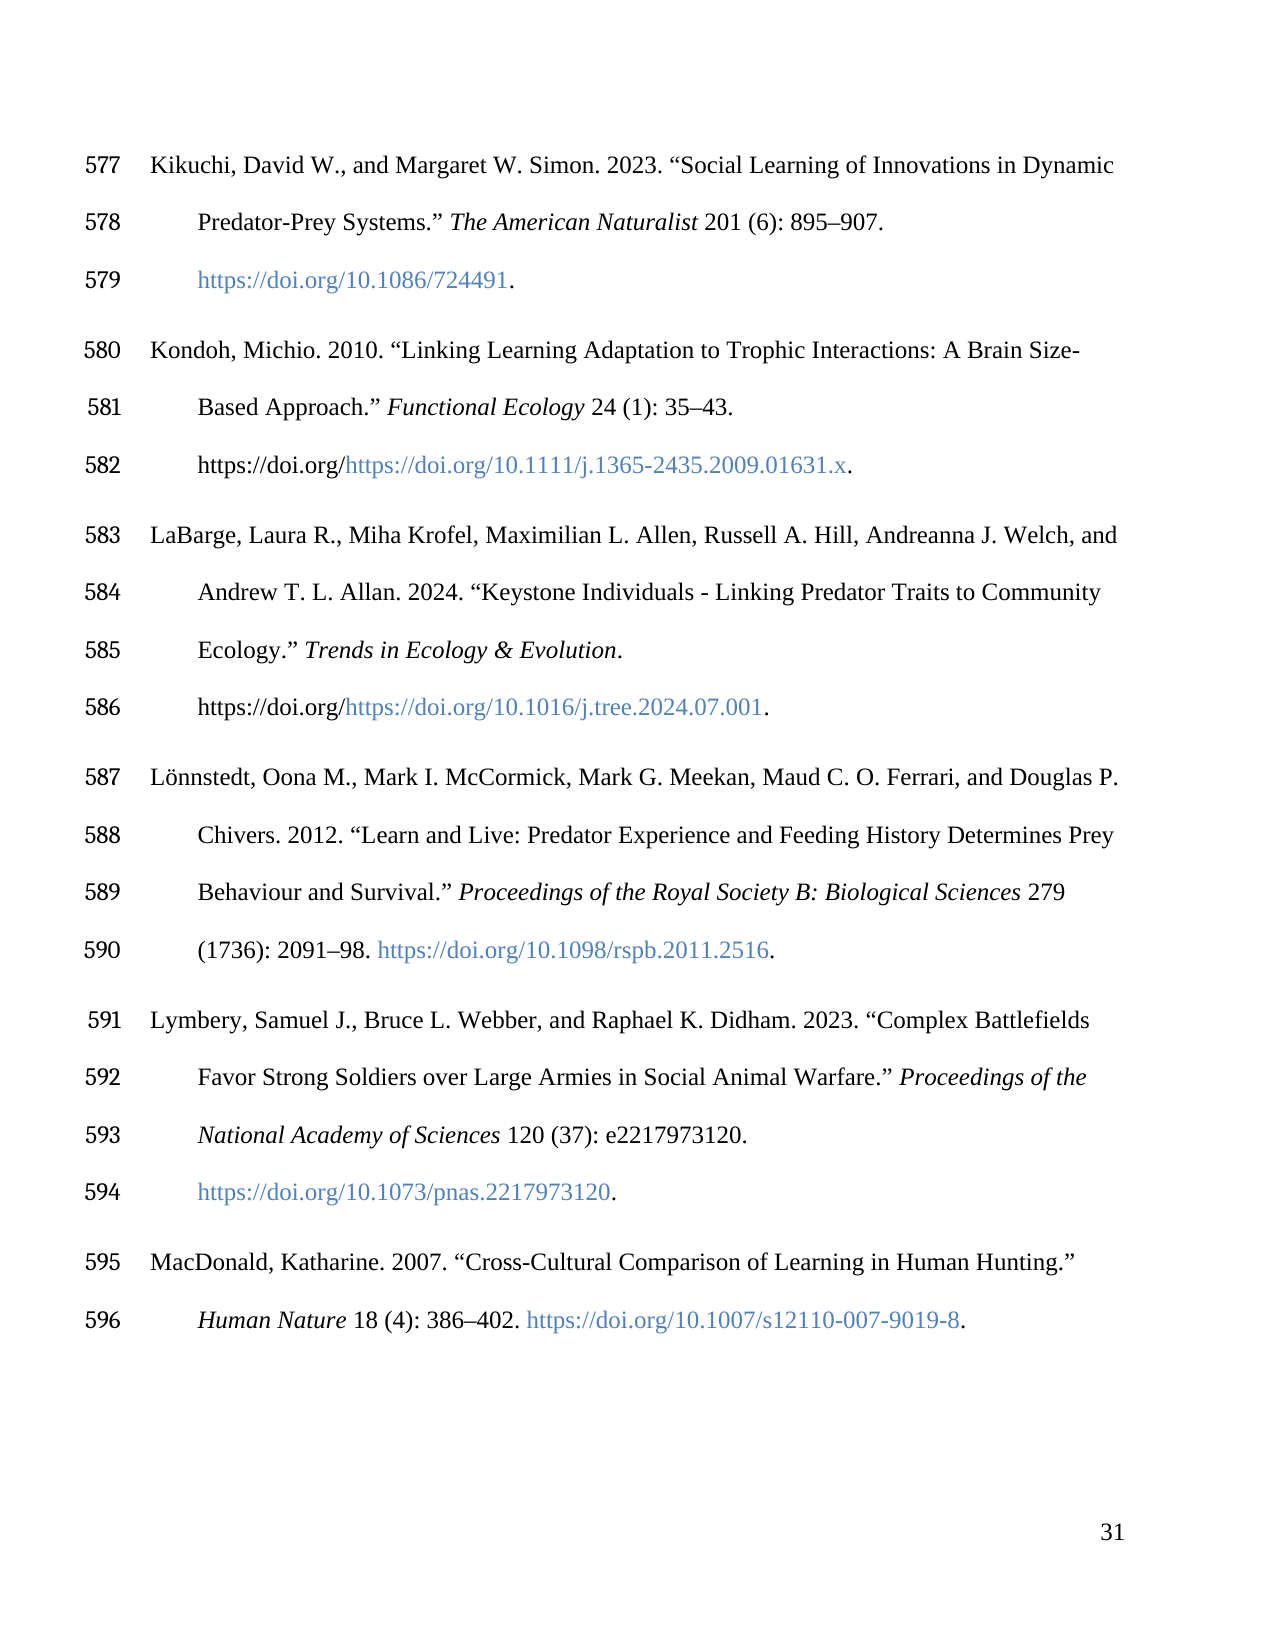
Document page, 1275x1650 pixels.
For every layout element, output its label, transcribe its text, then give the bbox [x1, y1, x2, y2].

text Kondoh, Michio. 2010. “Linking Learning Adaptation to Trophic Interactions: A Brain Size-Based Approach.” Functional Ecology 24 (1): 35–43. https://doi.org/https://doi.org/10.1111/j.1365-2435.2009.01631.x. [150, 335, 1125, 479]
text MacDonald, Katharine. 2007. “Cross-Cultural Comparison of Learning in Human Hunting.” Human Nature 18 (4): 386–402. https://doi.org/10.1007/s12110-007-9019-8. [150, 1247, 1125, 1334]
text Kikuchi, David W., and Margaret W. Simon. 2023. “Social Learning of Innovations in Dynamic Predator-Prey Systems.” The American Naturalist 201 (6): 895–907. https://doi.org/10.1086/724491. [150, 150, 1125, 294]
text Lymbery, Samuel J., Bruce L. Webber, and Raphael K. Didham. 2023. “Complex Battlefields Favor Strong Soldiers over Large Armies in Social Animal Warfare.” Proceedings of the National Academy of Sciences 120 (37): e2217973120. https://doi.org/10.1073/pnas.2217973120. [150, 1005, 1125, 1206]
text Lönnstedt, Oona M., Mark I. McCormick, Mark G. Meekan, Maud C. O. Ferrari, and Douglas P. Chivers. 2012. “Learn and Live: Predator Experience and Feeding History Determines Prey Behaviour and Survival.” Proceedings of the Royal Society B: Biological Sciences 279 (1736): 2091–98. https://doi.org/10.1098/rspb.2011.2516. [150, 762, 1125, 964]
text LaBarge, Laura R., Miha Krofel, Maximilian L. Allen, Russell A. Hill, Andreanna J. Welch, and Andrew T. L. Allan. 2024. “Keystone Individuals - Linking Predator Traits to Community Ecology.” Trends in Ecology & Evolution. https://doi.org/https://doi.org/10.1016/j.tree.2024.07.001. [150, 520, 1125, 721]
